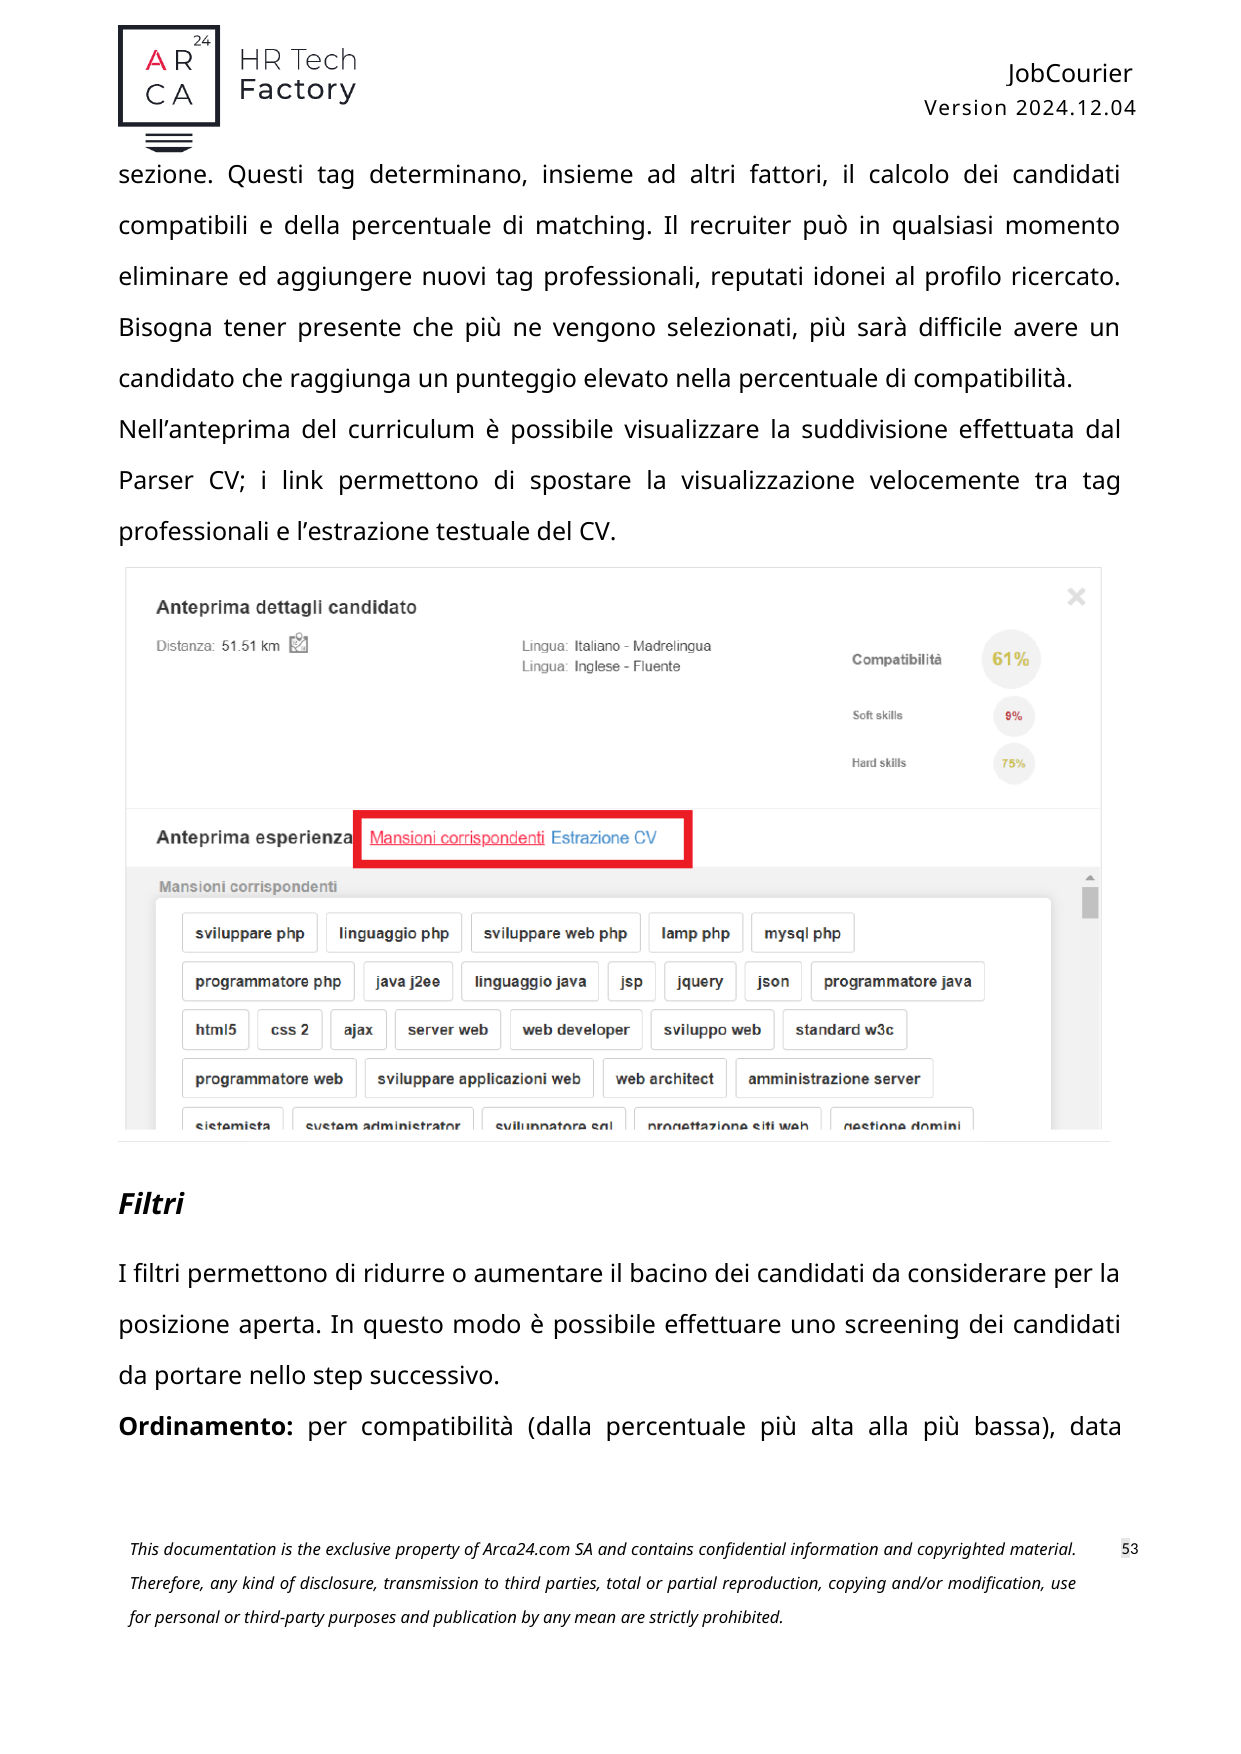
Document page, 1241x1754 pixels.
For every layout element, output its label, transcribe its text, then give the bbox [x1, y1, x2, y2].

subtitle Filtri [118, 1183, 1122, 1223]
text I filtri permettono di ridurre o aumentare il bacino dei candidati da considerare per la posizione aperta. In questo modo è possibile effettuare uno screening dei candidati da portare nello step successivo. [118, 1256, 1122, 1392]
picture [112, 22, 360, 155]
picture [118, 565, 1111, 1142]
text Nell’anteprima del curriculum è possibile visualizzare la suddivisione effettuata dal Parser CV; i link permettono di spostare la visualizzazione velocemente tra tag professionali e l’estrazione testuale del CV. [118, 412, 1122, 548]
